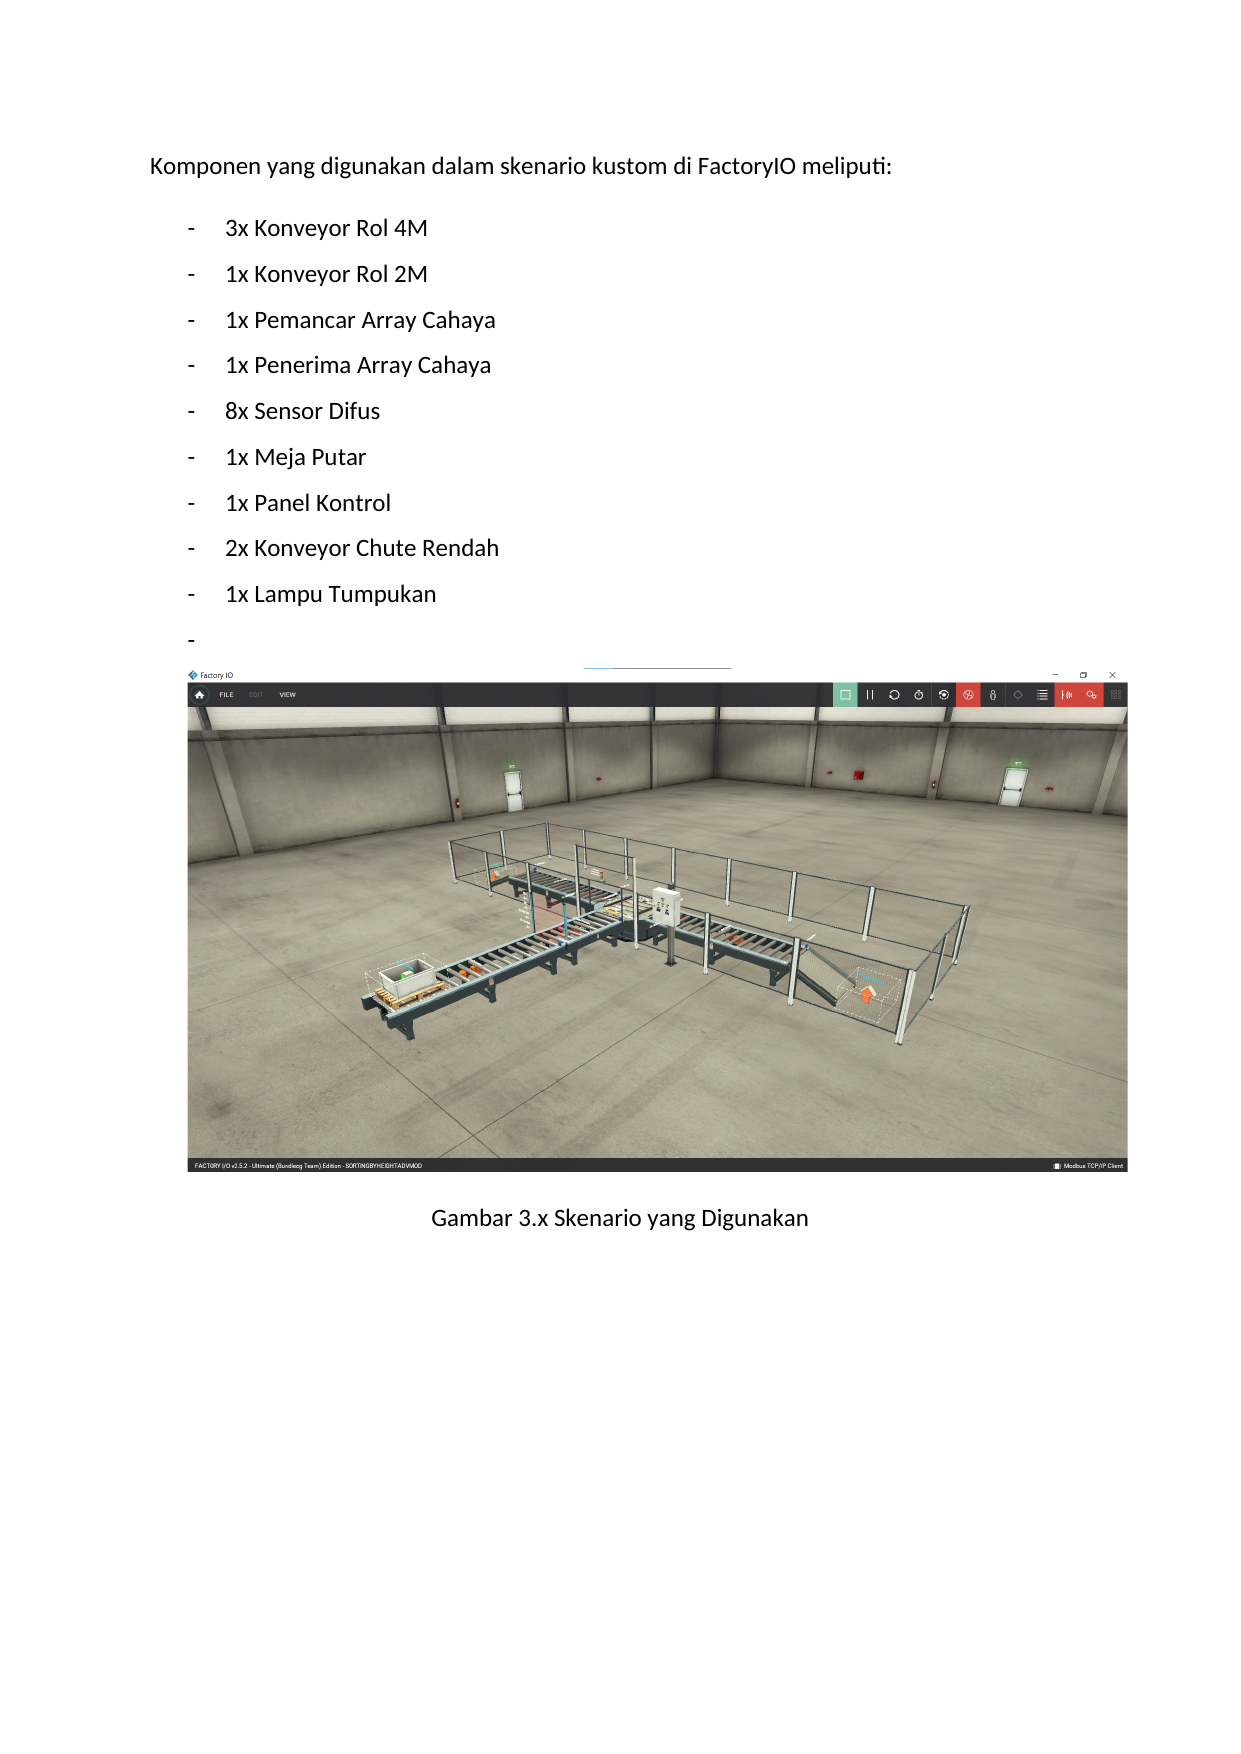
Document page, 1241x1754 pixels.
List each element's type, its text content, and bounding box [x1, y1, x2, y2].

list 1x Lampu Tumpukan [187, 578, 1090, 609]
list 8x Sensor Difus [187, 395, 1090, 426]
list 1x Penerima Array Cahaya [187, 349, 1090, 380]
list 1x Pemancar Array Cahaya [187, 304, 1090, 334]
text Gambar 3.x Skenario yang Digunakan [150, 1202, 1090, 1232]
list 1x Panel Kontrol [187, 487, 1090, 517]
text Komponen yang digunakan dalam skenario kustom di FactoryIO meliputi: [150, 150, 1090, 181]
list 2x Konveyor Chute Rendah [187, 532, 1090, 563]
list 3x Konveyor Rol 4M [187, 212, 1090, 243]
list 1x Konveyor Rol 2M [187, 258, 1090, 289]
picture [187, 668, 1128, 1172]
list 1x Meja Putar [187, 441, 1090, 472]
